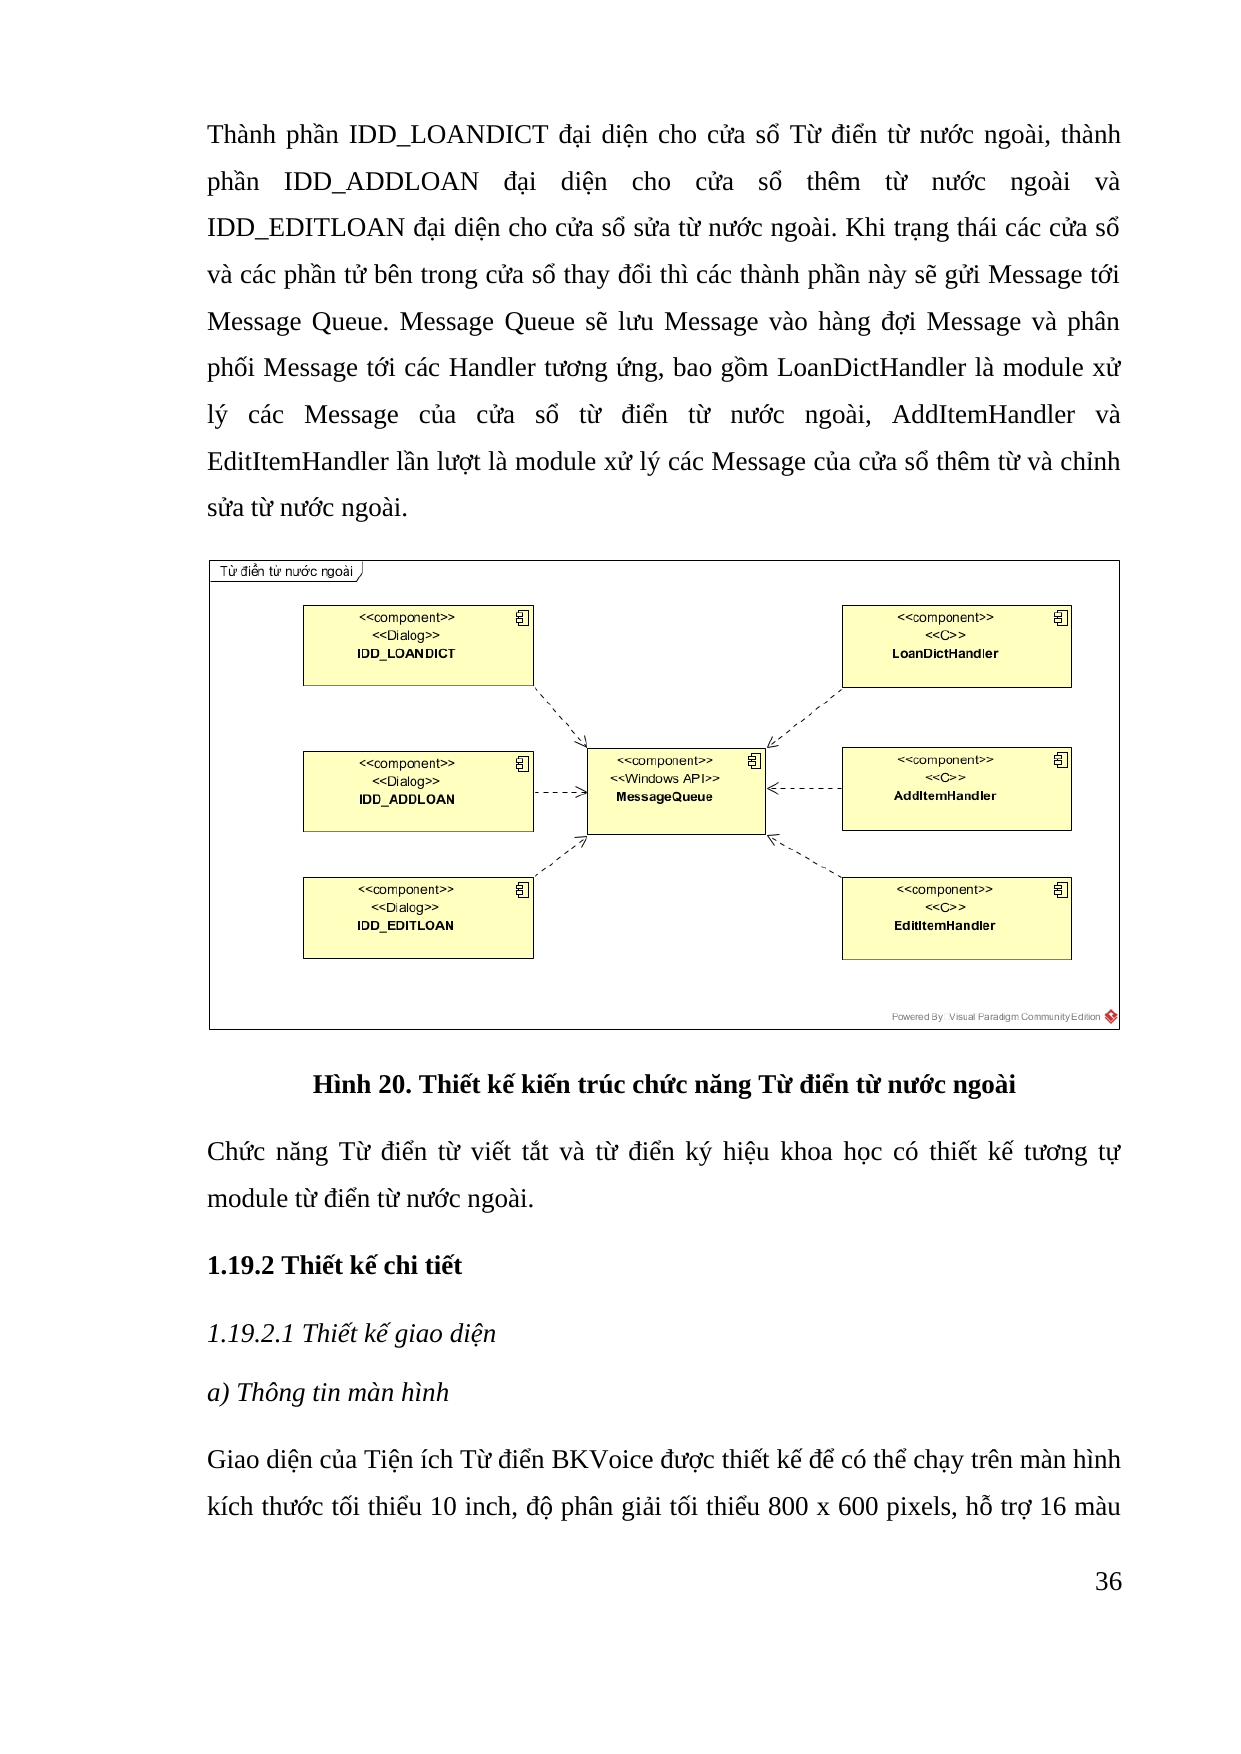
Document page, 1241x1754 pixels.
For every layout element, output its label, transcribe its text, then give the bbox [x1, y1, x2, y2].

picture [207, 558, 1122, 1032]
subtitle Thông tin màn hình [207, 1376, 1122, 1407]
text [207, 1443, 1122, 1521]
subtitle Thiết kế chi tiết [207, 1249, 1122, 1281]
text Hình 20. Thiết kế kiến trúc chức năng Từ điển từ nước ngoài [207, 1068, 1122, 1099]
text Thành phần IDD_LOANDICT đại diện cho cửa sổ Từ điển từ nước ngoài, thành phần IDD_ADDLOAN đại diện cho cửa sổ thêm từ nước ngoài và IDD_EDITLOAN đại diện cho cửa sổ sửa từ nước ngoài. Khi trạng thái các cửa sổ và các phần tử bên trong cửa sổ thay đổi thì các thành phần này sẽ gửi Message tới Message Queue. Message Queue sẽ lưu Message vào hàng đợi Message và phân phối Message tới các Handler tương ứng, bao gồm LoanDictHandler là module xử lý các Message của cửa sổ từ điển từ nước ngoài, AddItemHandler và EditItemHandler lần lượt là module xử lý các Message của cửa sổ thêm từ và chỉnh sửa từ nước ngoài. [207, 118, 1122, 523]
subtitle Thiết kế giao diện [207, 1317, 1122, 1348]
text Chức năng Từ điển từ viết tắt và từ điển ký hiệu khoa học có thiết kế tương tự module từ điển từ nước ngoài. [207, 1135, 1122, 1213]
